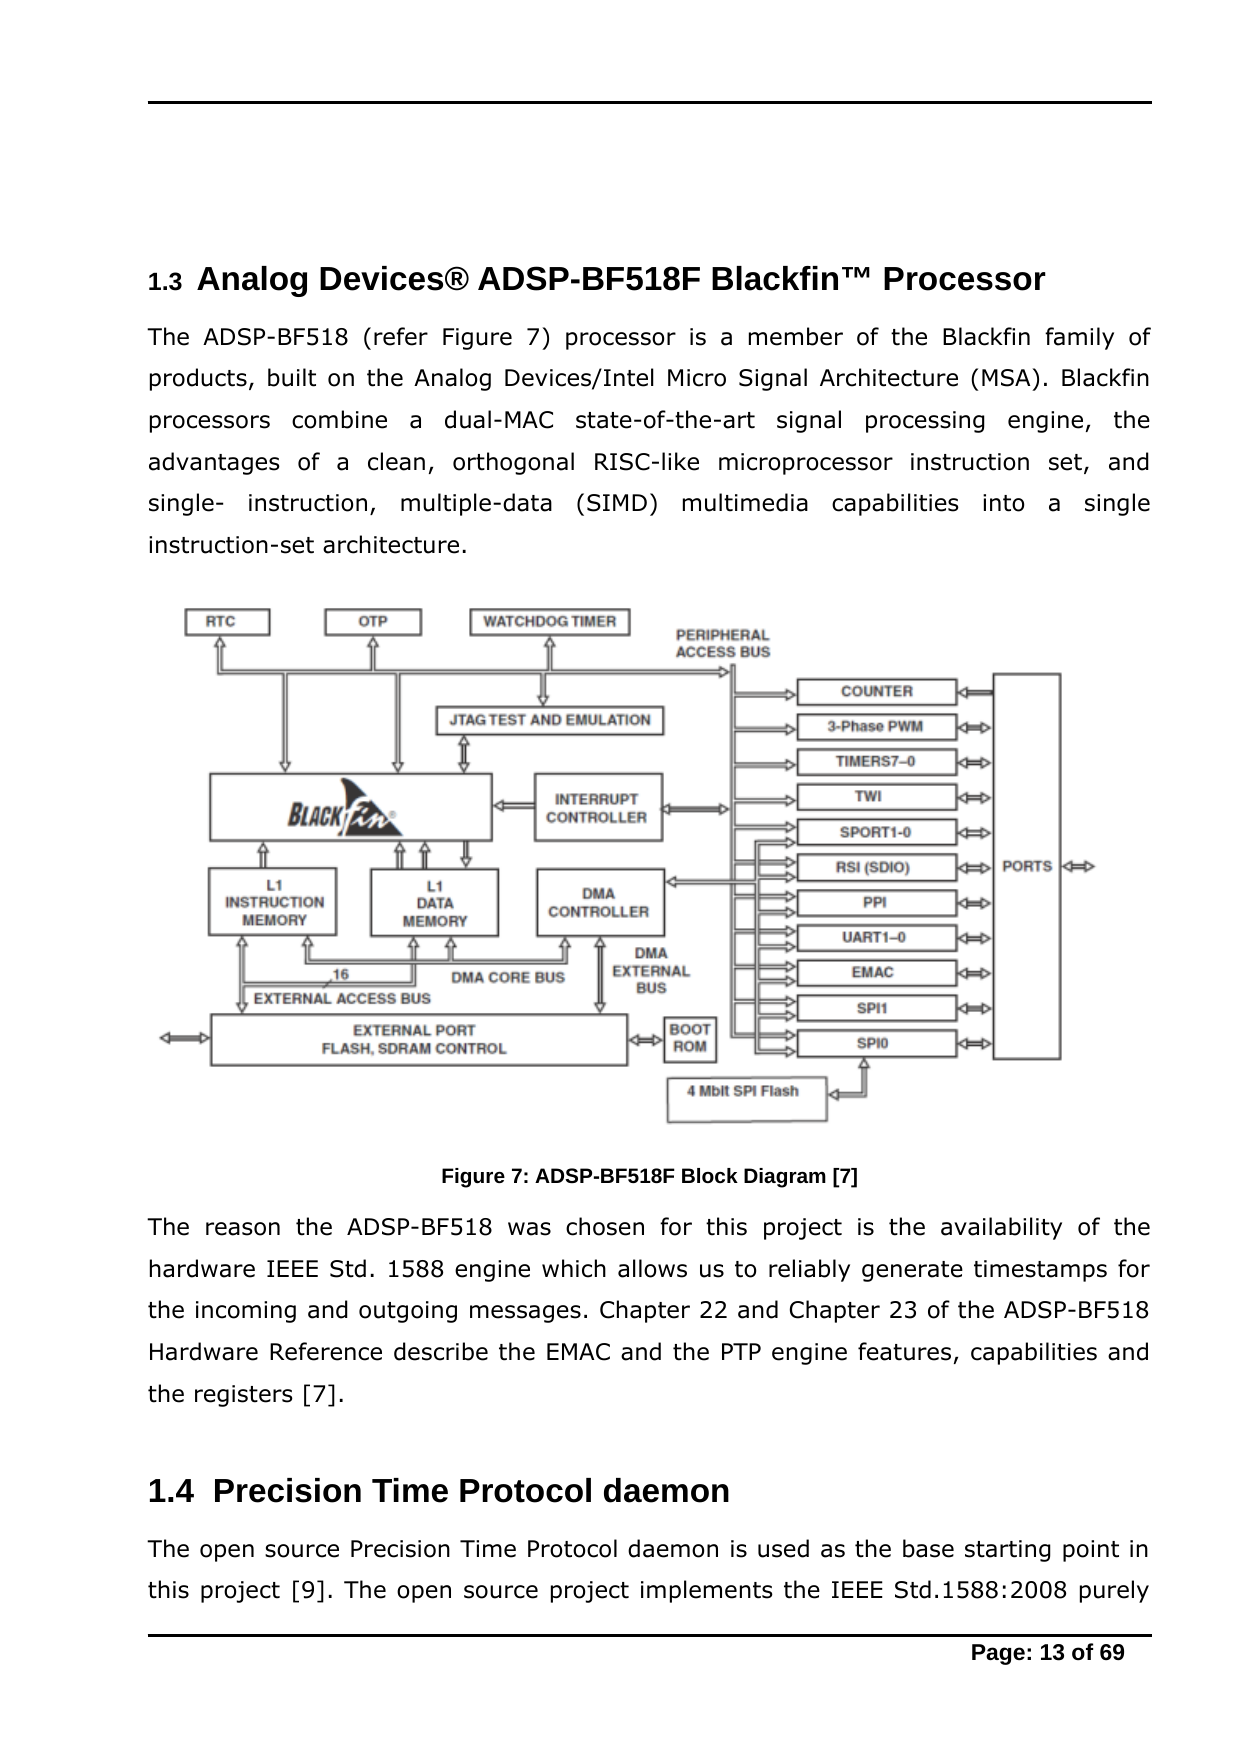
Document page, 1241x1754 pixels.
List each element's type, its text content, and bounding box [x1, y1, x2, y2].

text Figure 7: ADSP-BF518F Block Diagram [7] [148, 1163, 1152, 1187]
picture [147, 597, 1123, 1125]
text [148, 1534, 1152, 1604]
subtitle Precision Time Protocol daemon [148, 1471, 1152, 1509]
text The ADSP-BF518 (refer Figure 7) processor is a member of the Blackfin family of products, built on the Analog Devices/Intel Micro Signal Architecture (MSA). Blackfin processors combine a dual-MAC state-of-the-art signal processing engine, the advantages of a clean, orthogonal RISC-like microprocessor instruction set, and single- instruction, multiple-data (SIMD) multimedia capabilities into a single instruction-set architecture. [148, 322, 1152, 558]
text The reason the ADSP-BF518 was chosen for this project is the availability of the hardware IEEE Std. 1588 engine which allows us to reliably generate timestamps for the incoming and outgoing messages. Chapter 22 and Chapter 23 of the ADSP-BF518 Hardware Reference describe the EMAC and the PTP engine features, capabilities and the registers [7]. [148, 1212, 1152, 1407]
subtitle Analog Devices® ADSP-BF518F Blackfin™ Processor [148, 258, 1152, 297]
